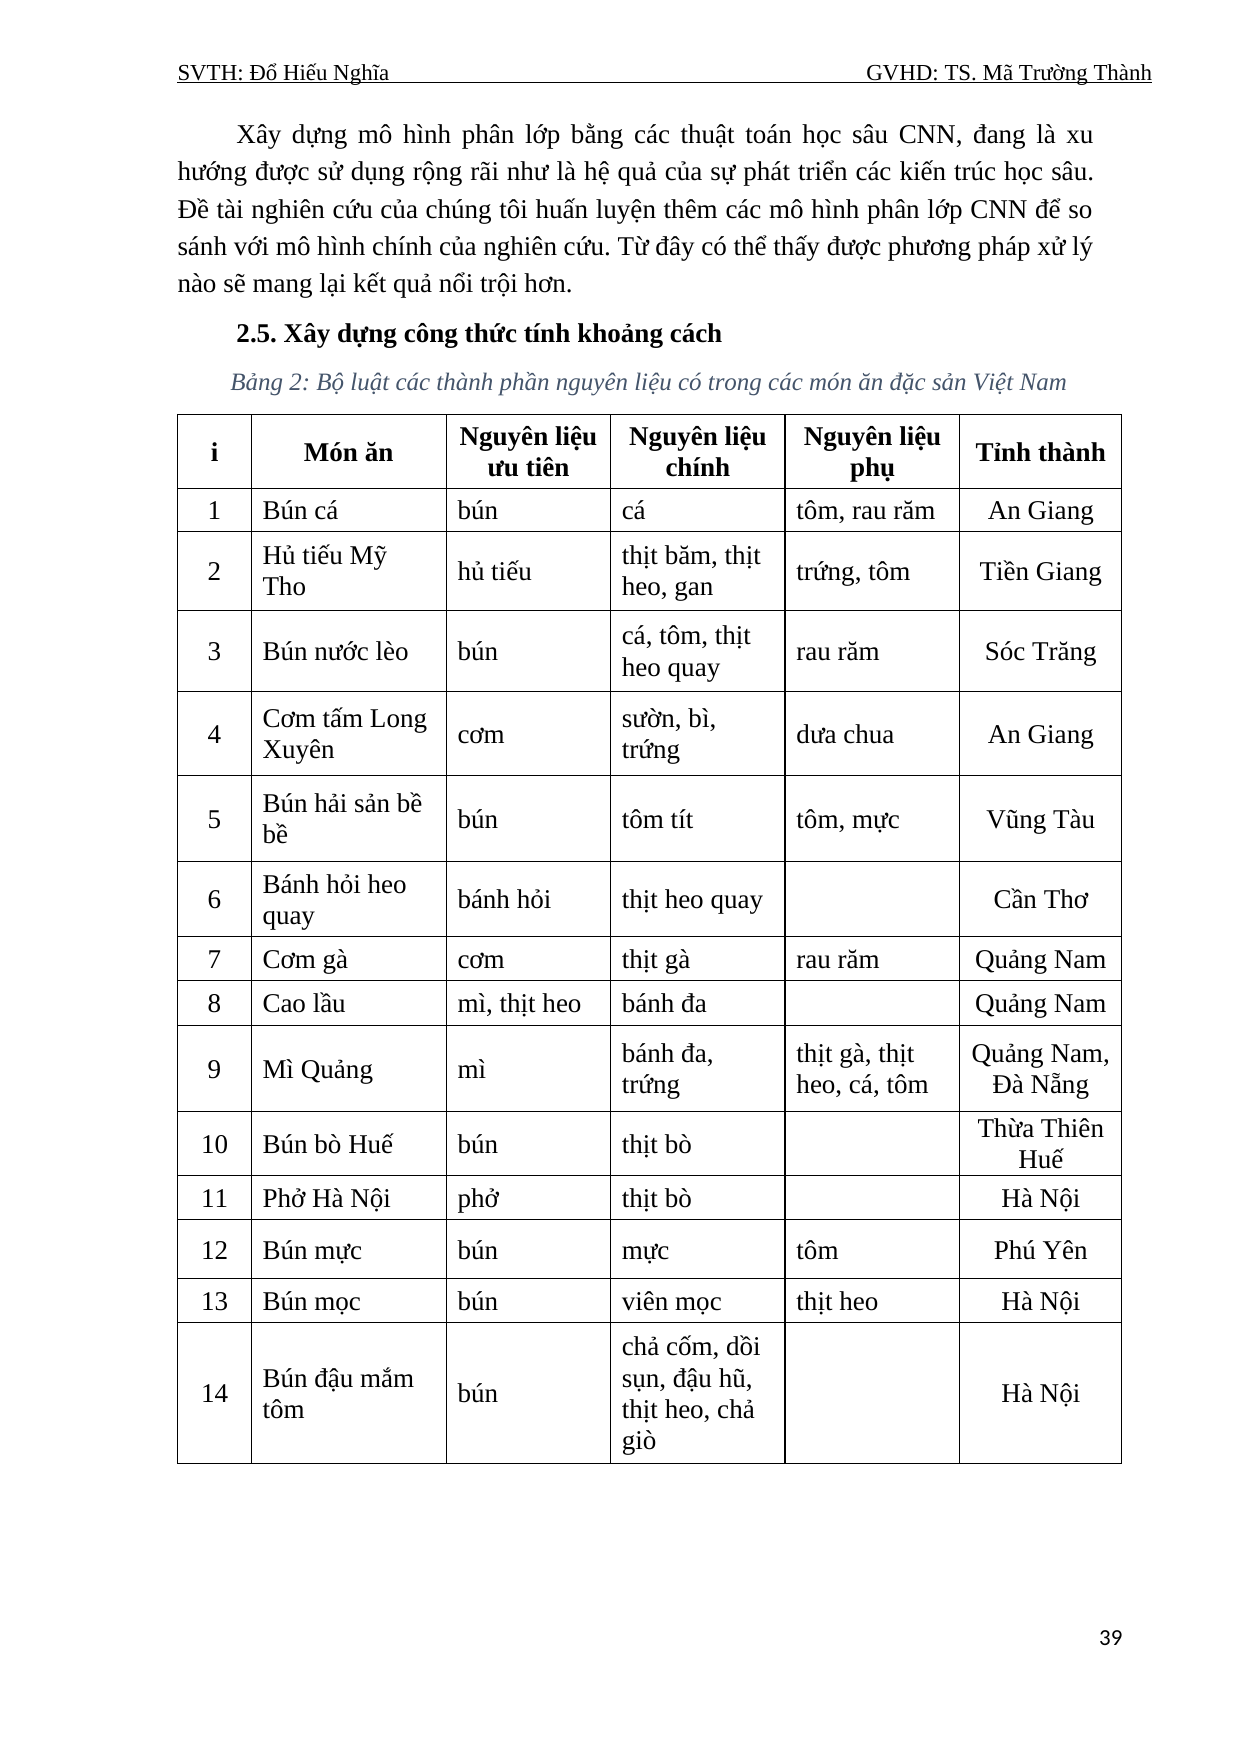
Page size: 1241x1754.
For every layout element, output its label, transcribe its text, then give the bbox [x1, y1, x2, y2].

table_cell bún [447, 1112, 610, 1174]
table_cell thịt gà, thịt heo, cá, tôm [786, 1026, 959, 1111]
table_cell Bún hải sản bề bề [252, 776, 446, 861]
table_cell Cơm gà [252, 937, 446, 980]
table_cell tôm tít [611, 776, 784, 861]
table_cell 14 [178, 1323, 251, 1463]
table_cell cơm [447, 937, 610, 980]
table_cell 12 [178, 1220, 251, 1278]
table_cell Bún nước lèo [252, 611, 446, 691]
table_cell mì, thịt heo [447, 981, 610, 1024]
table_cell Thừa Thiên Huế [960, 1112, 1121, 1174]
table_cell bún [447, 776, 610, 861]
text Xây dựng mô hình phân lớp bằng các thuật toán học sâu CNN, đang là xu hướng được sử dụng rộng rãi như là hệ quả của sự phát triển các kiến trúc học sâu. Đề tài nghiên cứu của chúng tôi huấn luyện thêm các mô hình phân lớp CNN để so sánh với mô hình chính của nghiên cứu. Từ đây có thể thấy được phương pháp xử lý nào sẽ mang lại kết quả nổi trội hơn. [177, 118, 1095, 298]
table_cell thịt heo quay [611, 862, 784, 936]
table_cell mực [611, 1220, 784, 1278]
table_cell 13 [178, 1279, 251, 1322]
text Bảng 2: Bộ luật các thành phần nguyên liệu có trong các món ăn đặc sản Việt Nam [177, 367, 1122, 396]
table_cell thịt bò [611, 1112, 784, 1174]
table_cell tôm [786, 1220, 959, 1278]
table_header i [178, 415, 251, 488]
table_cell 4 [178, 692, 251, 775]
table_cell cá [611, 489, 784, 531]
table_cell 3 [178, 611, 251, 691]
table_header Nguyên liệu chính [611, 415, 784, 488]
table_cell Hà Nội [960, 1279, 1121, 1322]
table_cell Hủ tiếu Mỹ Tho [252, 532, 446, 609]
table_cell bún [447, 489, 610, 531]
table_cell bún [447, 1220, 610, 1278]
table_cell 10 [178, 1112, 251, 1174]
table_cell Cần Thơ [960, 862, 1121, 936]
table_cell bún [447, 611, 610, 691]
table_cell bún [447, 1279, 610, 1322]
table_cell Hà Nội [960, 1323, 1121, 1463]
table_cell bánh đa [611, 981, 784, 1024]
table_cell 2 [178, 532, 251, 609]
table_cell thịt heo [786, 1279, 959, 1322]
table_cell Sóc Trăng [960, 611, 1121, 691]
table_cell [786, 1176, 959, 1219]
table_cell Bún cá [252, 489, 446, 531]
table_cell chả cốm, dồi sụn, đậu hũ, thịt heo, chả giò [611, 1323, 784, 1463]
table_cell trứng, tôm [786, 532, 959, 609]
table_cell 7 [178, 937, 251, 980]
table_cell cá, tôm, thịt heo quay [611, 611, 784, 691]
table_cell sườn, bì, trứng [611, 692, 784, 775]
table_cell [786, 862, 959, 936]
table_cell rau răm [786, 937, 959, 980]
table_cell 6 [178, 862, 251, 936]
subtitle 2.5. Xây dựng công thức tính khoảng cách [177, 317, 1095, 348]
table_cell hủ tiếu [447, 532, 610, 609]
table_cell Bún đậu mắm tôm [252, 1323, 446, 1463]
table_cell rau răm [786, 611, 959, 691]
table_cell dưa chua [786, 692, 959, 775]
table_cell Bún mọc [252, 1279, 446, 1322]
table_cell phở [447, 1176, 610, 1219]
table_cell Vũng Tàu [960, 776, 1121, 861]
table_cell Bún bò Huế [252, 1112, 446, 1174]
table_cell tôm, mực [786, 776, 959, 861]
table_cell [786, 1112, 959, 1174]
table_cell Phở Hà Nội [252, 1176, 446, 1219]
table_cell An Giang [960, 489, 1121, 531]
table_cell Phú Yên [960, 1220, 1121, 1278]
table_header Món ăn [252, 415, 446, 488]
table_cell Bún mực [252, 1220, 446, 1278]
table_cell Tiền Giang [960, 532, 1121, 609]
table_cell Mì Quảng [252, 1026, 446, 1111]
table_cell [786, 981, 959, 1024]
table_cell thịt bò [611, 1176, 784, 1219]
table_cell thịt gà [611, 937, 784, 980]
table_cell 11 [178, 1176, 251, 1219]
table_cell bún [447, 1323, 610, 1463]
table_cell 9 [178, 1026, 251, 1111]
table_header Nguyên liệu ưu tiên [447, 415, 610, 488]
table_cell cơm [447, 692, 610, 775]
table_cell [786, 1323, 959, 1463]
table_header Nguyên liệu phụ [786, 415, 959, 488]
table_cell 5 [178, 776, 251, 861]
table_cell An Giang [960, 692, 1121, 775]
table_cell thịt băm, thịt heo, gan [611, 532, 784, 609]
table_cell Hà Nội [960, 1176, 1121, 1219]
table_cell viên mọc [611, 1279, 784, 1322]
table_cell Cao lầu [252, 981, 446, 1024]
table_cell Quảng Nam [960, 981, 1121, 1024]
table_cell tôm, rau răm [786, 489, 959, 531]
table_header Tỉnh thành [960, 415, 1121, 488]
table_cell Bánh hỏi heo quay [252, 862, 446, 936]
table_cell Quảng Nam [960, 937, 1121, 980]
table_cell bánh đa, trứng [611, 1026, 784, 1111]
table_cell Quảng Nam, Đà Nẵng [960, 1026, 1121, 1111]
table_cell 8 [178, 981, 251, 1024]
table_cell Cơm tấm Long Xuyên [252, 692, 446, 775]
table_cell 1 [178, 489, 251, 531]
table_cell mì [447, 1026, 610, 1111]
table_cell bánh hỏi [447, 862, 610, 936]
